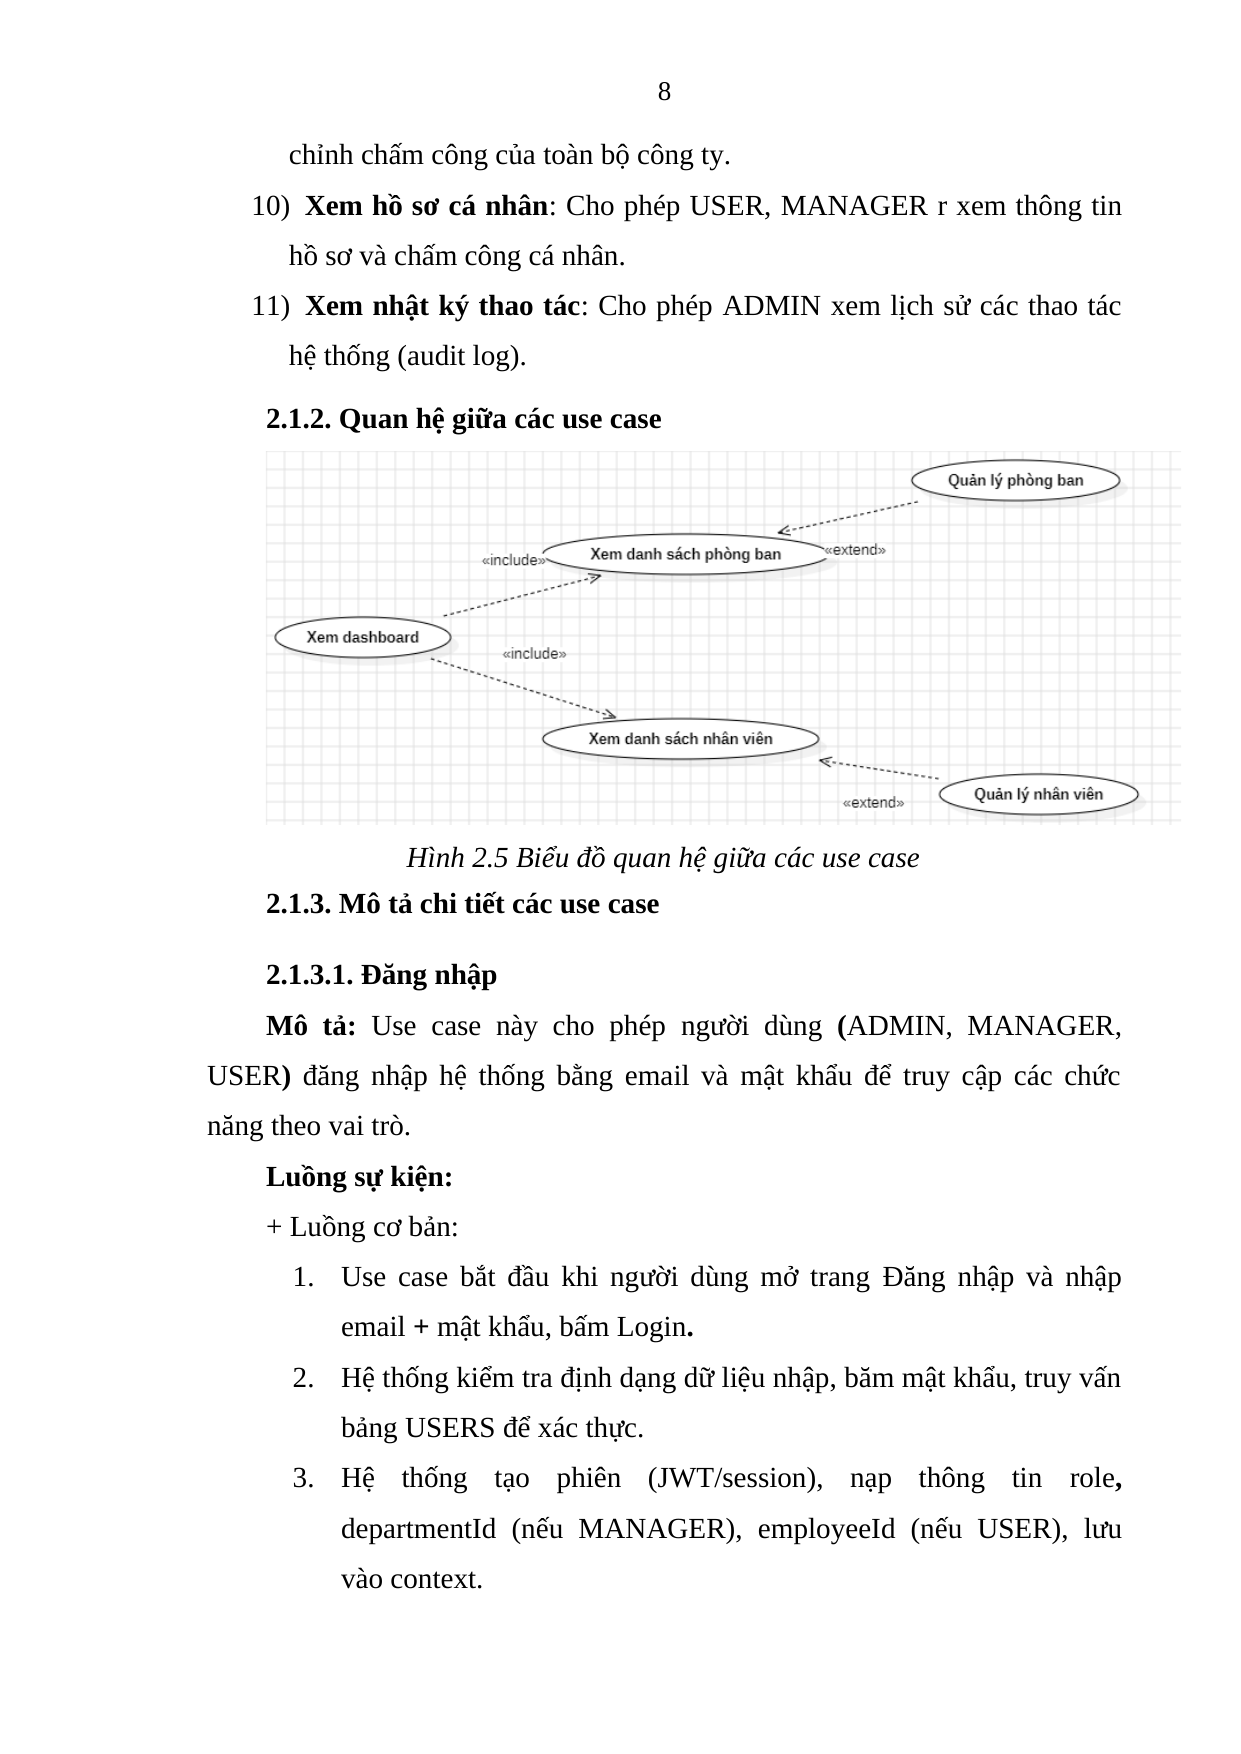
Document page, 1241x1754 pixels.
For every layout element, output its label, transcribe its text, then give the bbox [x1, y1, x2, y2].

subtitle Quan hệ giữa các use case [207, 401, 1122, 435]
list Use case bắt đầu khi người dùng mở trang Đăng nhập và nhập email + mật khẩu, bấm Login. [303, 1259, 1122, 1343]
list Xem nhật ký thao tác: Cho phép ADMIN xem lịch sử các thao tác hệ thống (audit log). [251, 288, 1122, 372]
subtitle Đăng nhập [207, 957, 1122, 991]
picture [265, 451, 1182, 825]
subtitle Mô tả chi tiết các use case [207, 886, 1122, 920]
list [251, 137, 1122, 171]
list Hệ thống tạo phiên (JWT/session), nạp thông tin role, departmentId (nếu MANAGER), employeeId (nếu USER), lưu vào context. [303, 1461, 1122, 1595]
text Luồng sự kiện: [207, 1159, 1122, 1192]
list Hệ thống kiểm tra định dạng dữ liệu nhập, băm mật khẩu, truy vấn bảng USERS để xác thực. [303, 1360, 1122, 1444]
text + Luồng cơ bản: [207, 1209, 1122, 1242]
list Xem hồ sơ cá nhân: Cho phép USER, MANAGER r xem thông tin hồ sơ và chấm công cá nhân. [251, 188, 1122, 271]
text Mô tả: Use case này cho phép người dùng (ADMIN, MANAGER, USER) đăng nhập hệ thống bằng email và mật khẩu để truy cập các chức năng theo vai trò. [207, 1008, 1122, 1142]
